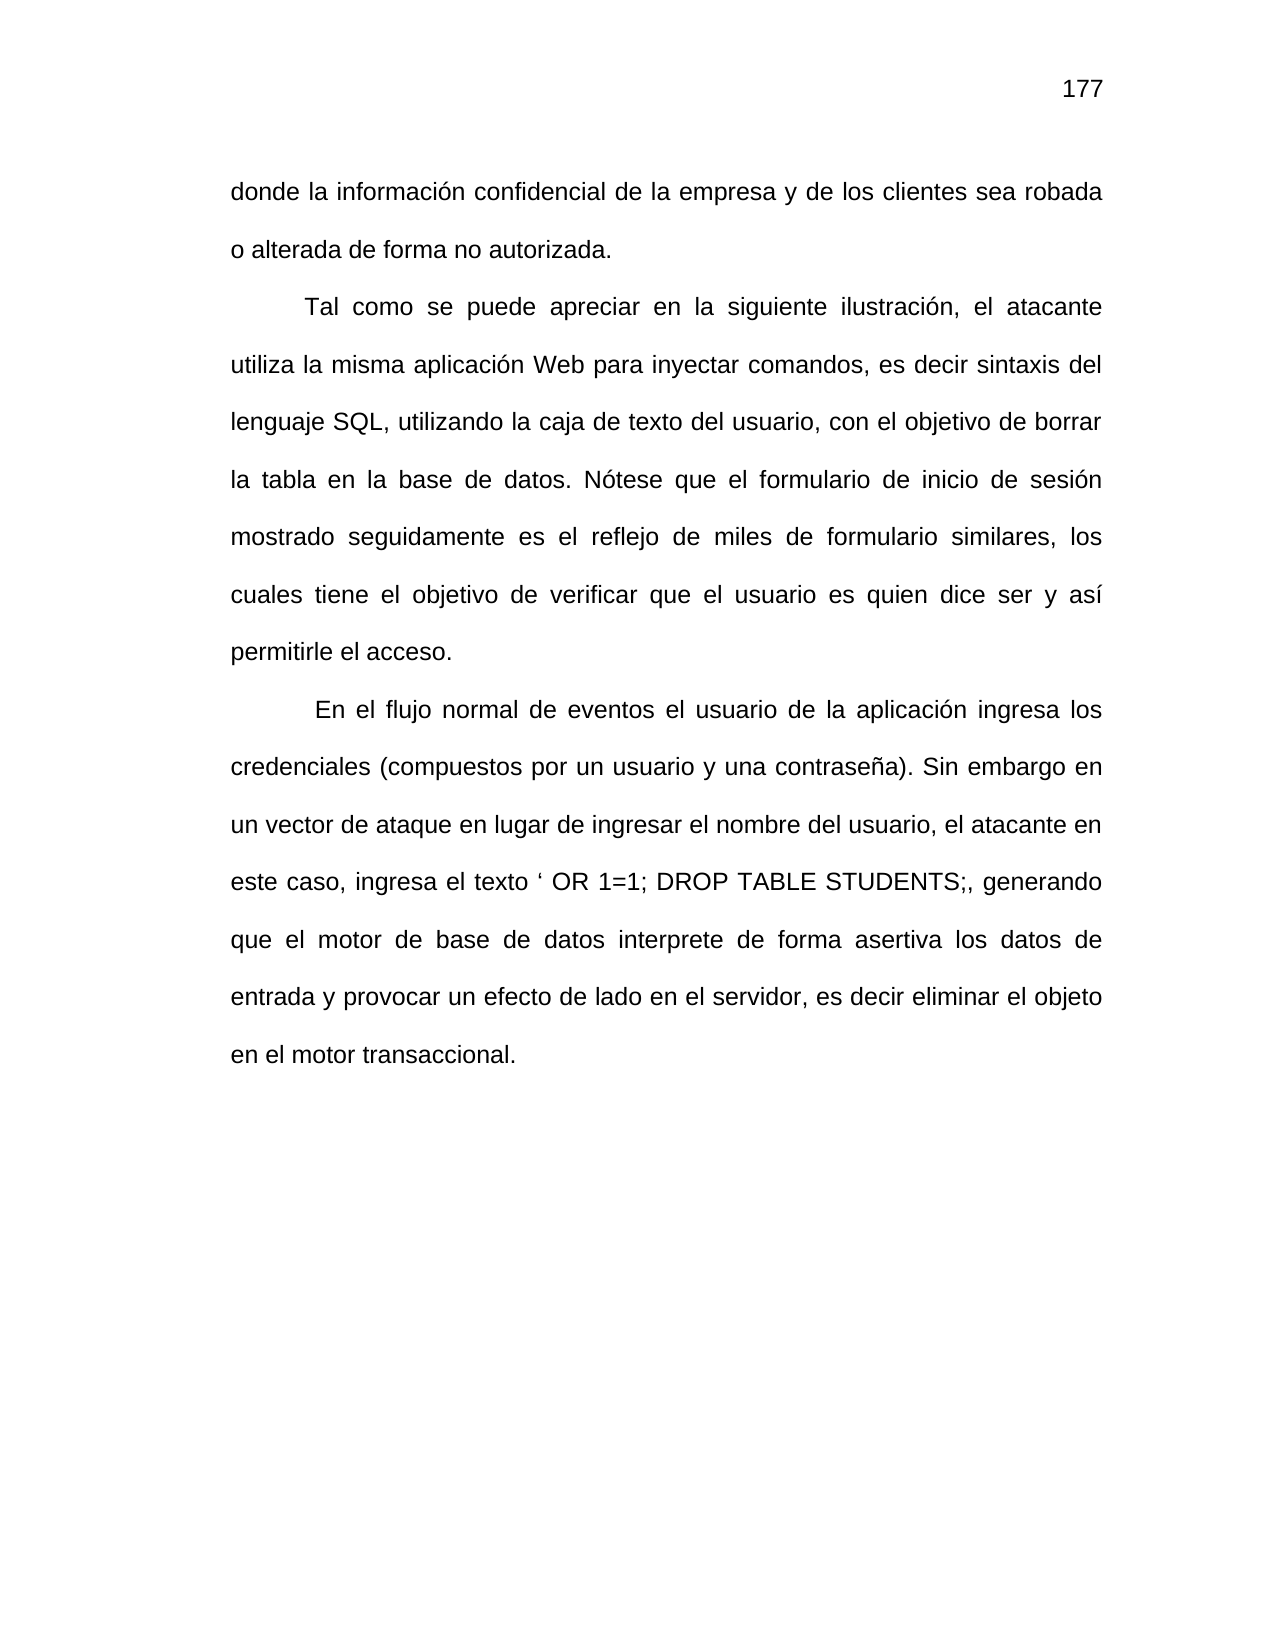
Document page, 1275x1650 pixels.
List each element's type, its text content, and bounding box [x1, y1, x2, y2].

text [230, 177, 1104, 263]
text Tal como se puede apreciar en la siguiente ilustración, el atacante utiliza la misma aplicación Web para inyectar comandos, es decir sintaxis del lenguaje SQL, utilizando la caja de texto del usuario, con el objetivo de borrar la tabla en la base de datos. Nótese que el formulario de inicio de sesión mostrado seguidamente es el reflejo de miles de formulario similares, los cuales tiene el objetivo de verificar que el usuario es quien dice ser y así permitirle el acceso. [230, 292, 1104, 666]
text En el flujo normal de eventos el usuario de la aplicación ingresa los credenciales (compuestos por un usuario y una contraseña). Sin embargo en un vector de ataque en lugar de ingresar el nombre del usuario, el atacante en este caso, ingresa el texto ‘ OR 1=1; DROP TABLE STUDENTS;, generando que el motor de base de datos interprete de forma asertiva los datos de entrada y provocar un efecto de lado en el servidor, es decir eliminar el objeto en el motor transaccional. [230, 695, 1104, 1068]
